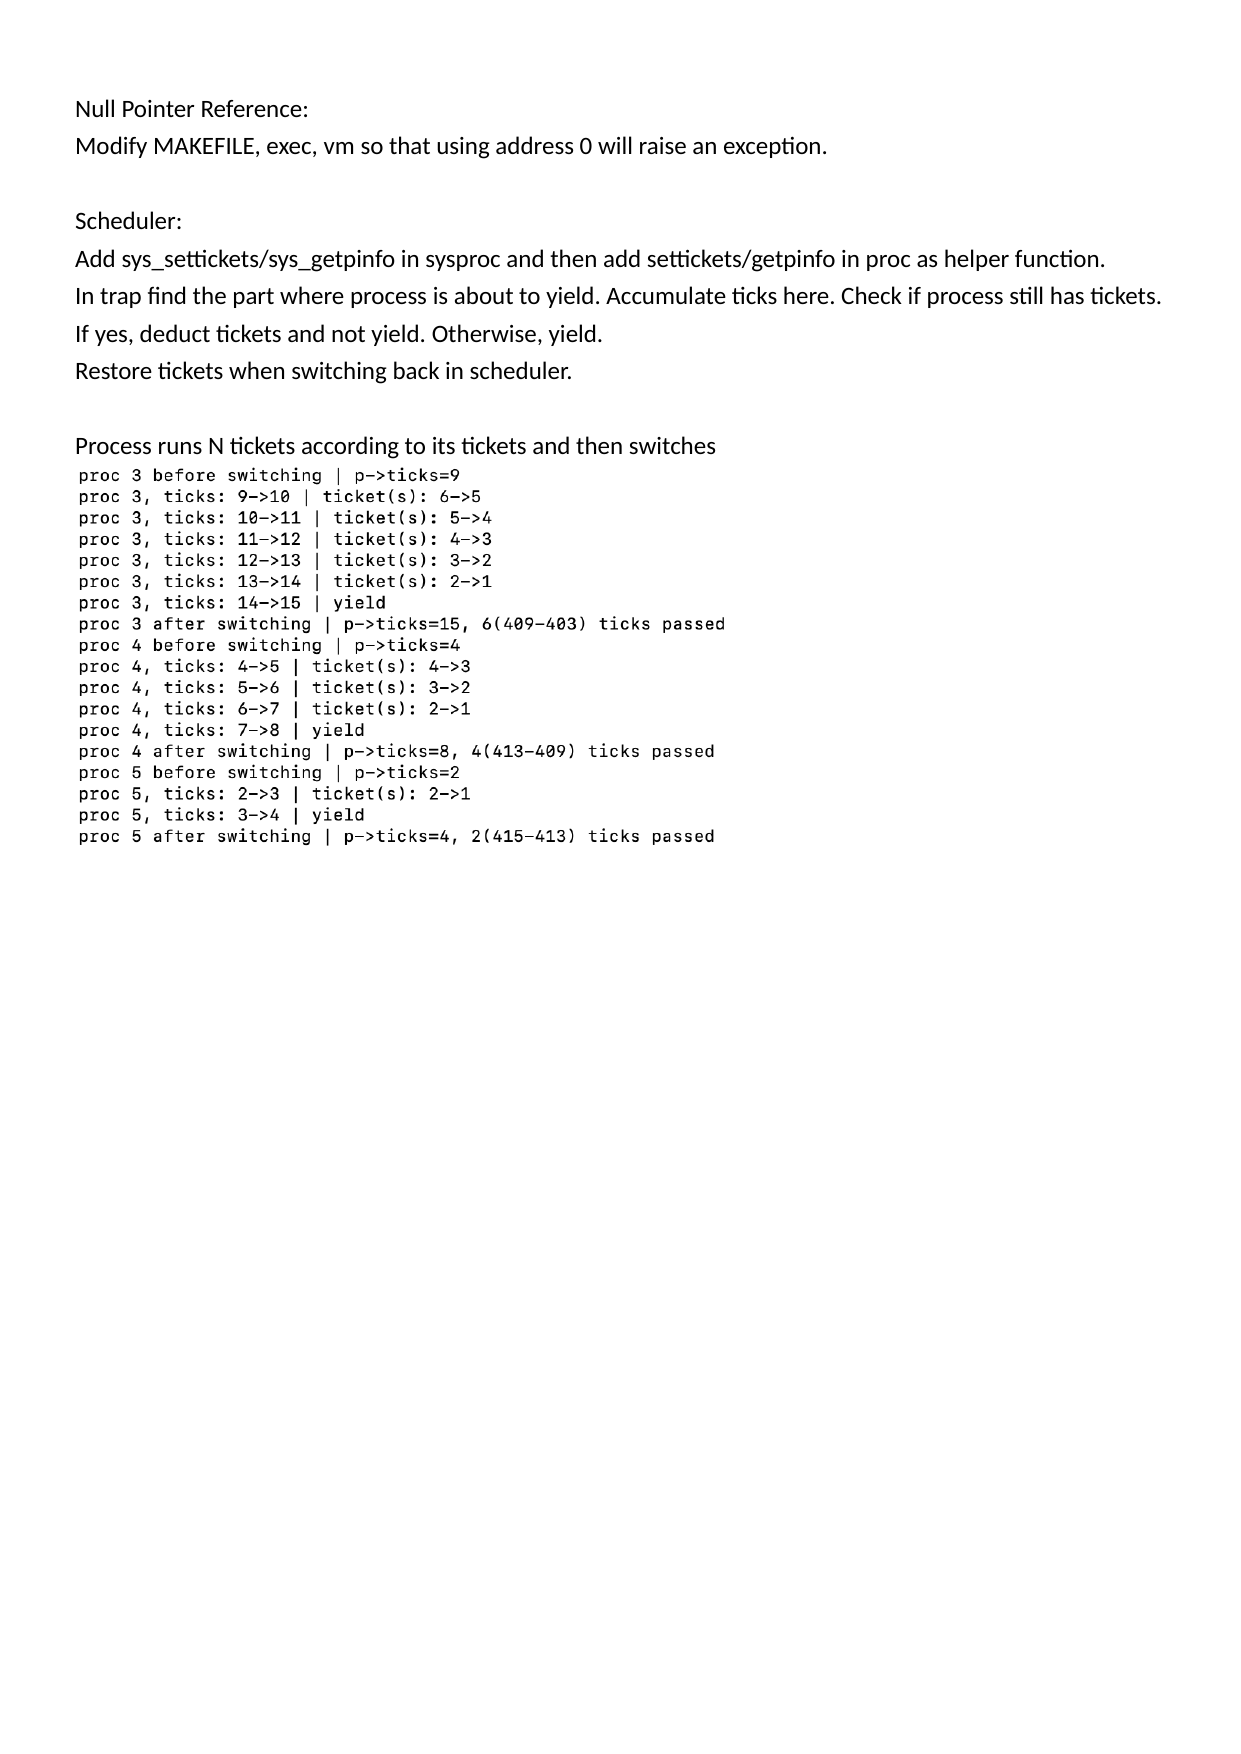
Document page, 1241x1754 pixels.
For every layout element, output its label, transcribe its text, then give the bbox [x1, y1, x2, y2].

text Process runs N tickets according to its tickets and then switches [75, 427, 1165, 464]
text In trap find the part where process is about to yield. Accumulate ticks here. Check if process still has tickets. If yes, deduct tickets and not yield. Otherwise, yield. [75, 277, 1165, 352]
picture [75, 464, 742, 846]
text Null Pointer Reference: [75, 89, 1165, 127]
text Add sys_settickets/sys_getpinfo in sysproc and then add settickets/getpinfo in proc as helper function. [75, 239, 1165, 277]
text Scheduler: [75, 202, 1165, 239]
text Restore tickets when switching back in scheduler. [75, 352, 1165, 389]
text Modify MAKEFILE, exec, vm so that using address 0 will raise an exception. [75, 127, 1165, 164]
